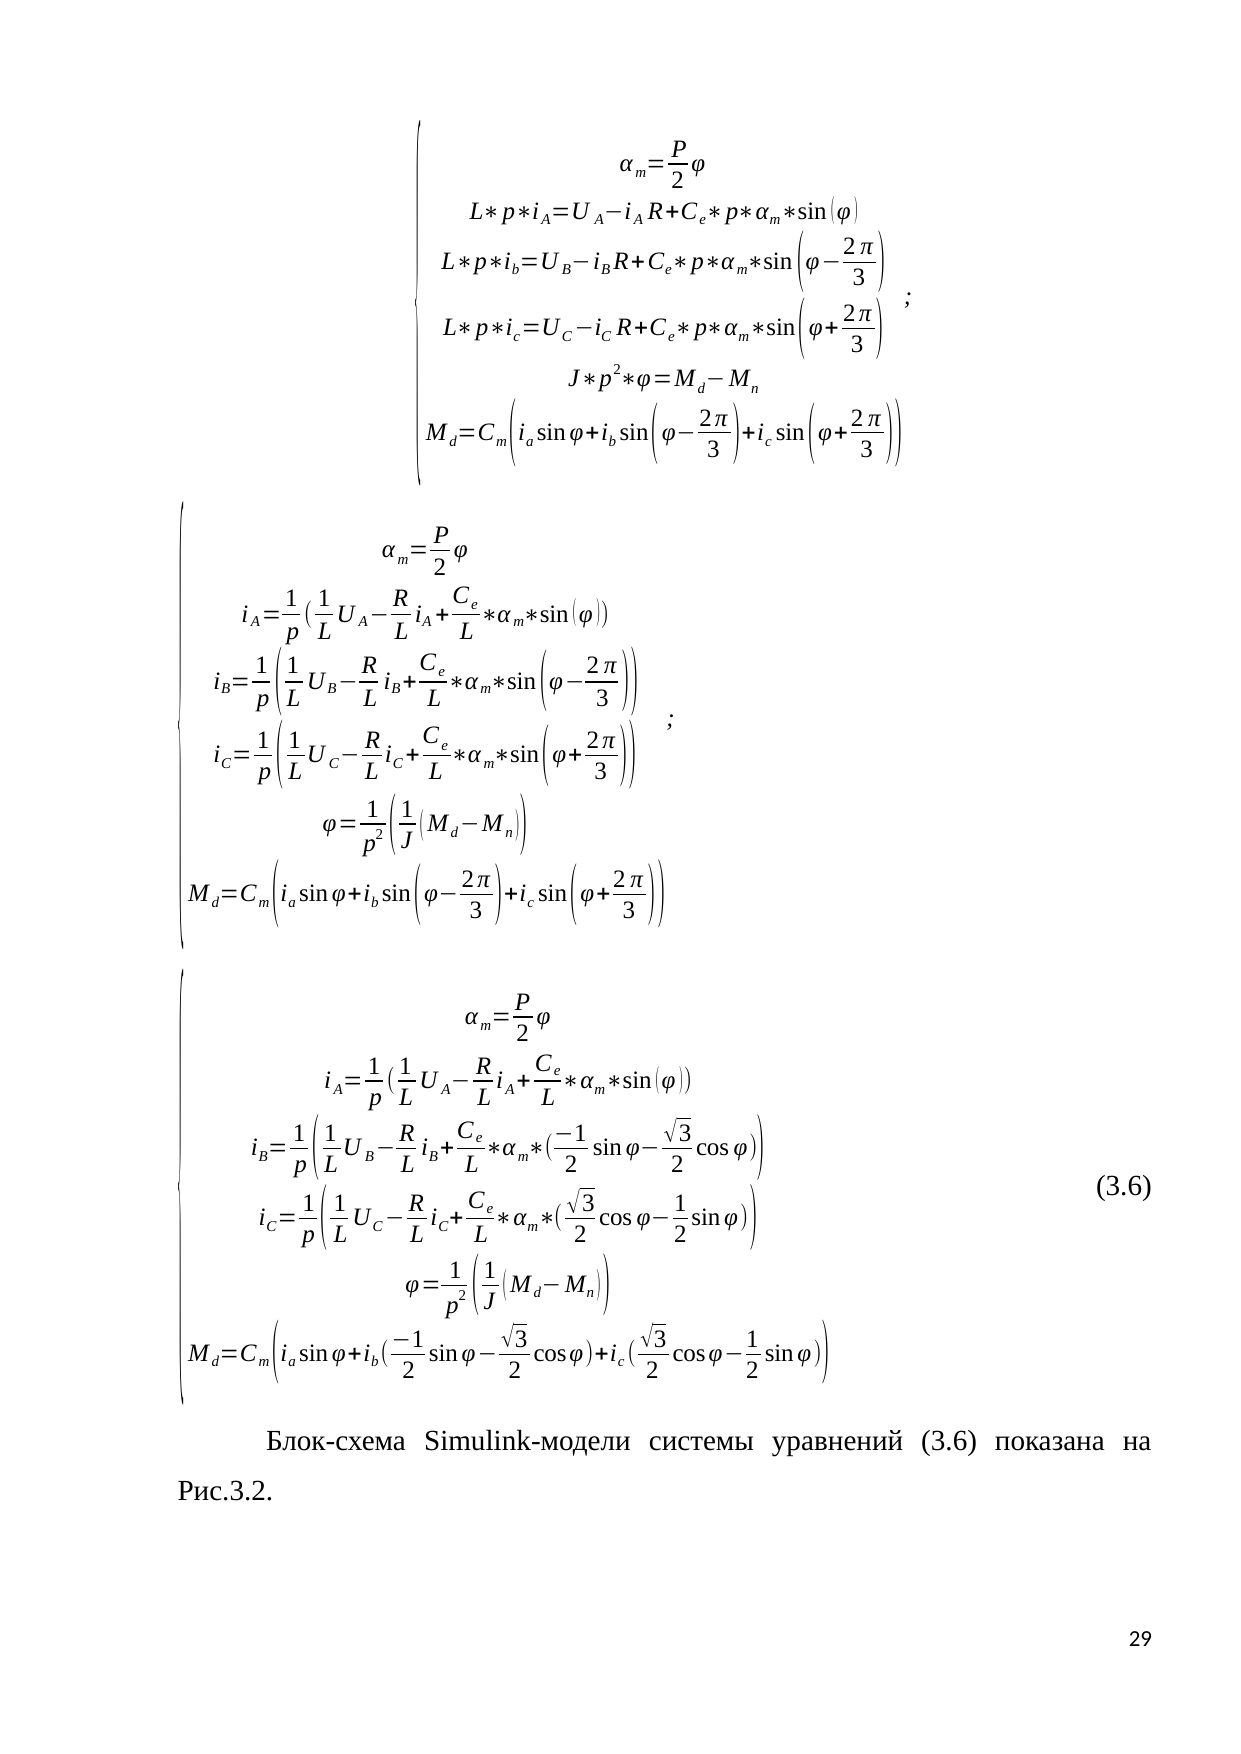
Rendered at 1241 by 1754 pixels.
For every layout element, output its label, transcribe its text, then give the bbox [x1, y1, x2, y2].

text Блок-схема Simulink-модели системы уравнений (3.6) показана на Рис.3.2. [177, 1423, 1152, 1507]
text (3.6) [177, 968, 1152, 1406]
